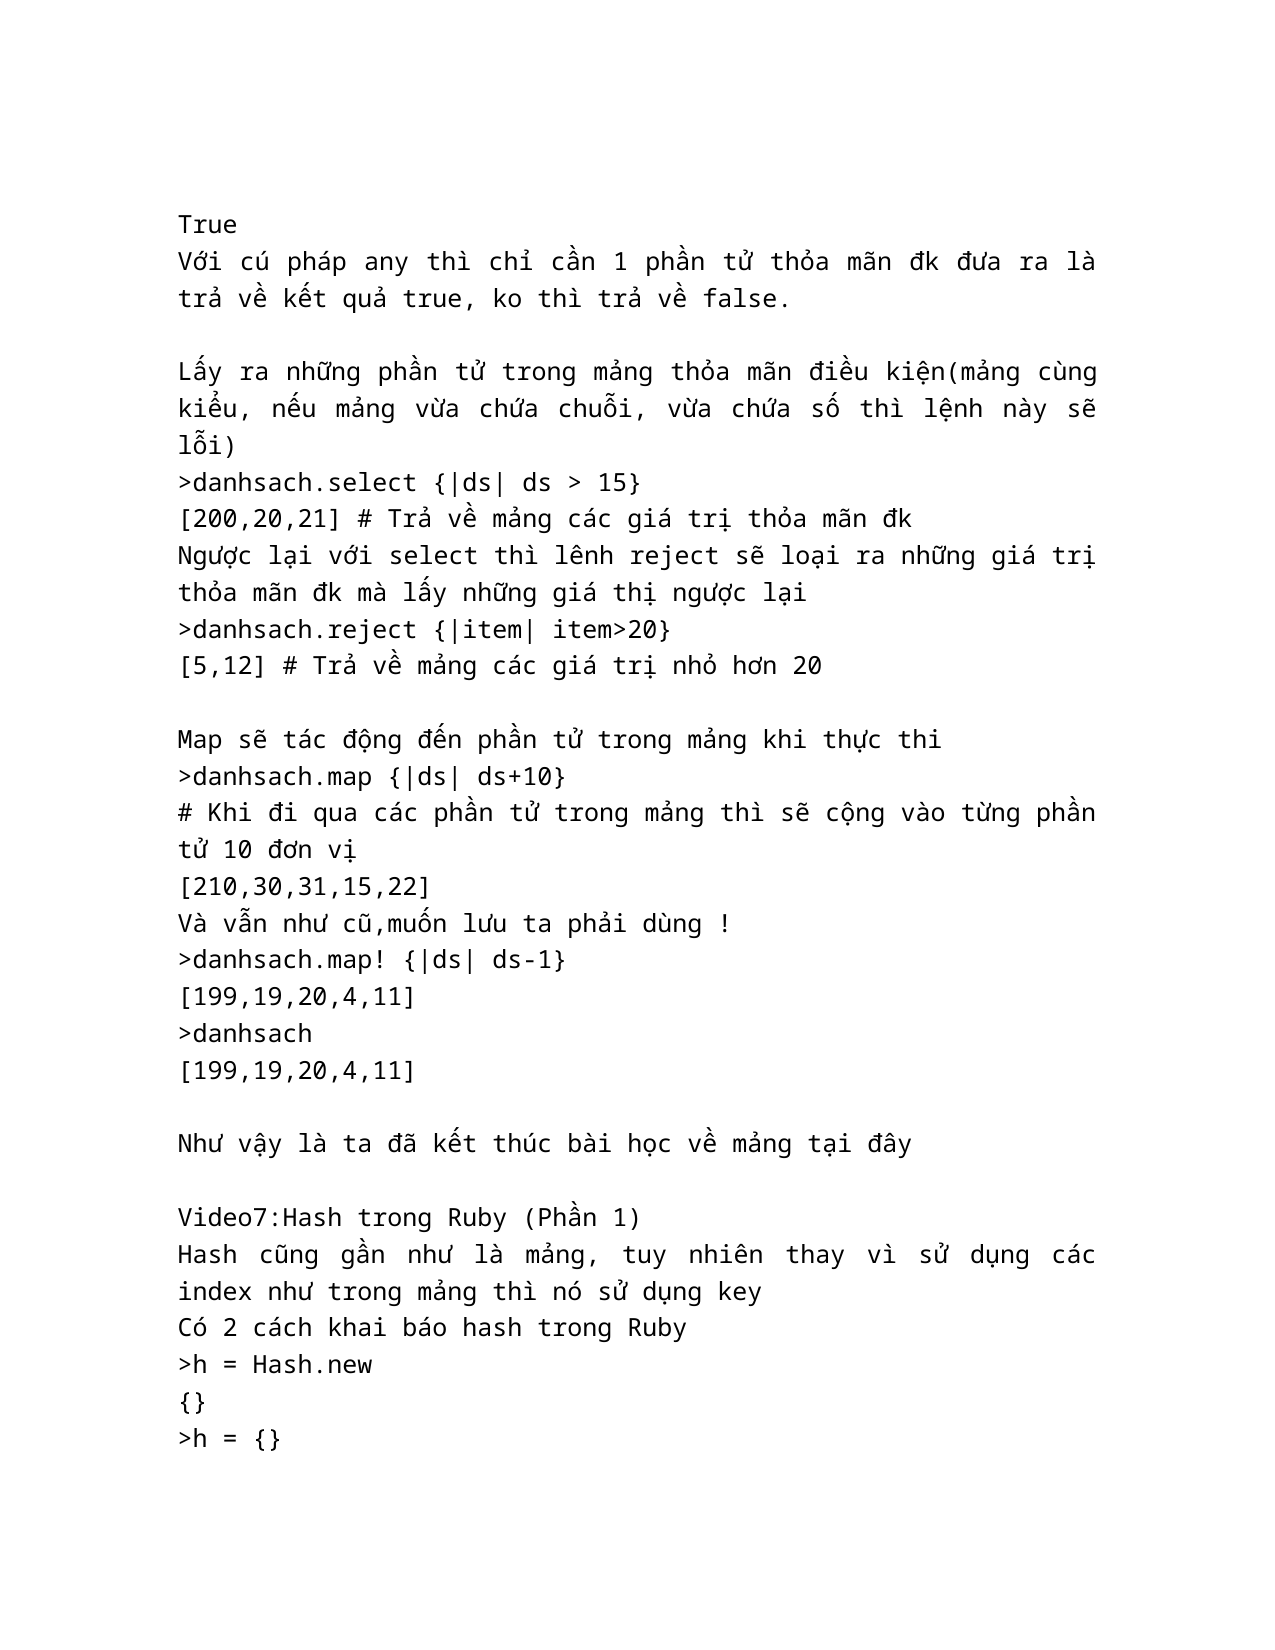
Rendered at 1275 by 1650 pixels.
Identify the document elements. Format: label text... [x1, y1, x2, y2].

text Với cú pháp any thì chỉ cần 1 phần tử thỏa mãn đk đưa ra là trả về kết quả true, ko thì trả về false. [177, 243, 1098, 314]
text [210,30,31,15,22] [177, 869, 1098, 903]
text [199,19,20,4,11] [177, 979, 1098, 1013]
text Và vẫn như cũ,muốn lưu ta phải dùng ! [177, 905, 1098, 939]
text >danhsach.reject {|item| item>20} [177, 611, 1098, 645]
text # Khi đi qua các phần tử trong mảng thì sẽ cộng vào từng phần tử 10 đơn vị [177, 795, 1098, 866]
text Video7:Hash trong Ruby (Phần 1) [177, 1199, 1098, 1234]
text >danhsach.map! {|ds| ds-1} [177, 942, 1098, 976]
text >h = Hash.new [177, 1347, 1098, 1381]
text [5,12] # Trả về mảng các giá trị nhỏ hơn 20 [177, 648, 1098, 682]
text {} [177, 1383, 1098, 1417]
text >danhsach [177, 1016, 1098, 1050]
text Có 2 cách khai báo hash trong Ruby [177, 1310, 1098, 1344]
text [199,19,20,4,11] [177, 1052, 1098, 1087]
text Ngược lại với select thì lênh reject sẽ loại ra những giá trị thỏa mãn đk mà lấy những giá thị ngược lại [177, 538, 1098, 608]
text Map sẽ tác động đến phần tử trong mảng khi thực thi [177, 722, 1098, 756]
text [200,20,21] # Trả về mảng các giá trị thỏa mãn đk [177, 501, 1098, 535]
text True [177, 207, 1098, 241]
text Hash cũng gần như là mảng, tuy nhiên thay vì sử dụng các index như trong mảng thì nó sử dụng key [177, 1236, 1098, 1307]
text >danhsach.select {|ds| ds > 15} [177, 464, 1098, 498]
text Lấy ra những phần tử trong mảng thỏa mãn điều kiện(mảng cùng kiểu, nếu mảng vừa chứa chuỗi, vừa chứa số thì lệnh này sẽ lỗi) [177, 354, 1098, 461]
text >danhsach.map {|ds| ds+10} [177, 758, 1098, 792]
text >h = {} [177, 1420, 1098, 1454]
text Như vậy là ta đã kết thúc bài học về mảng tại đây [177, 1126, 1098, 1160]
